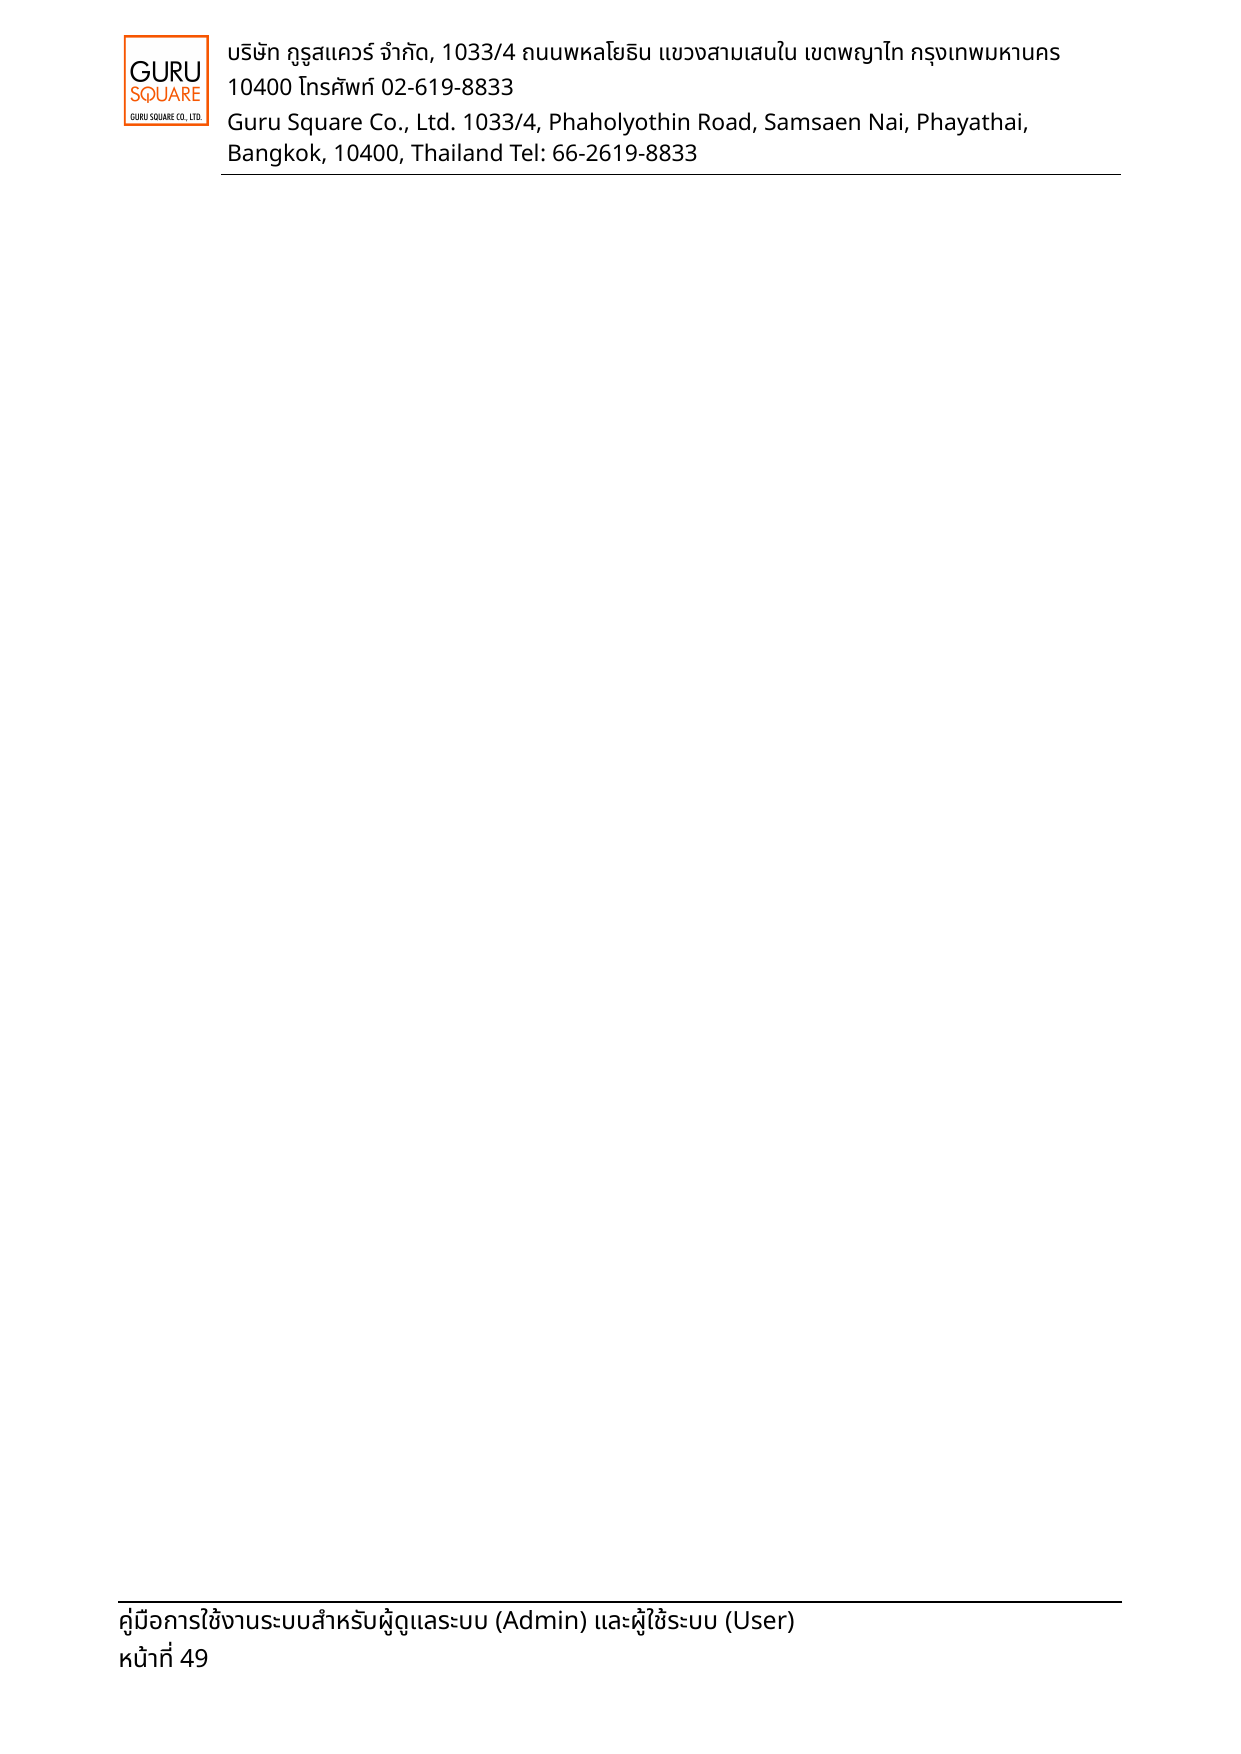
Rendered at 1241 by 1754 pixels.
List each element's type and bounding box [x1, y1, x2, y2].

picture [123, 35, 209, 126]
